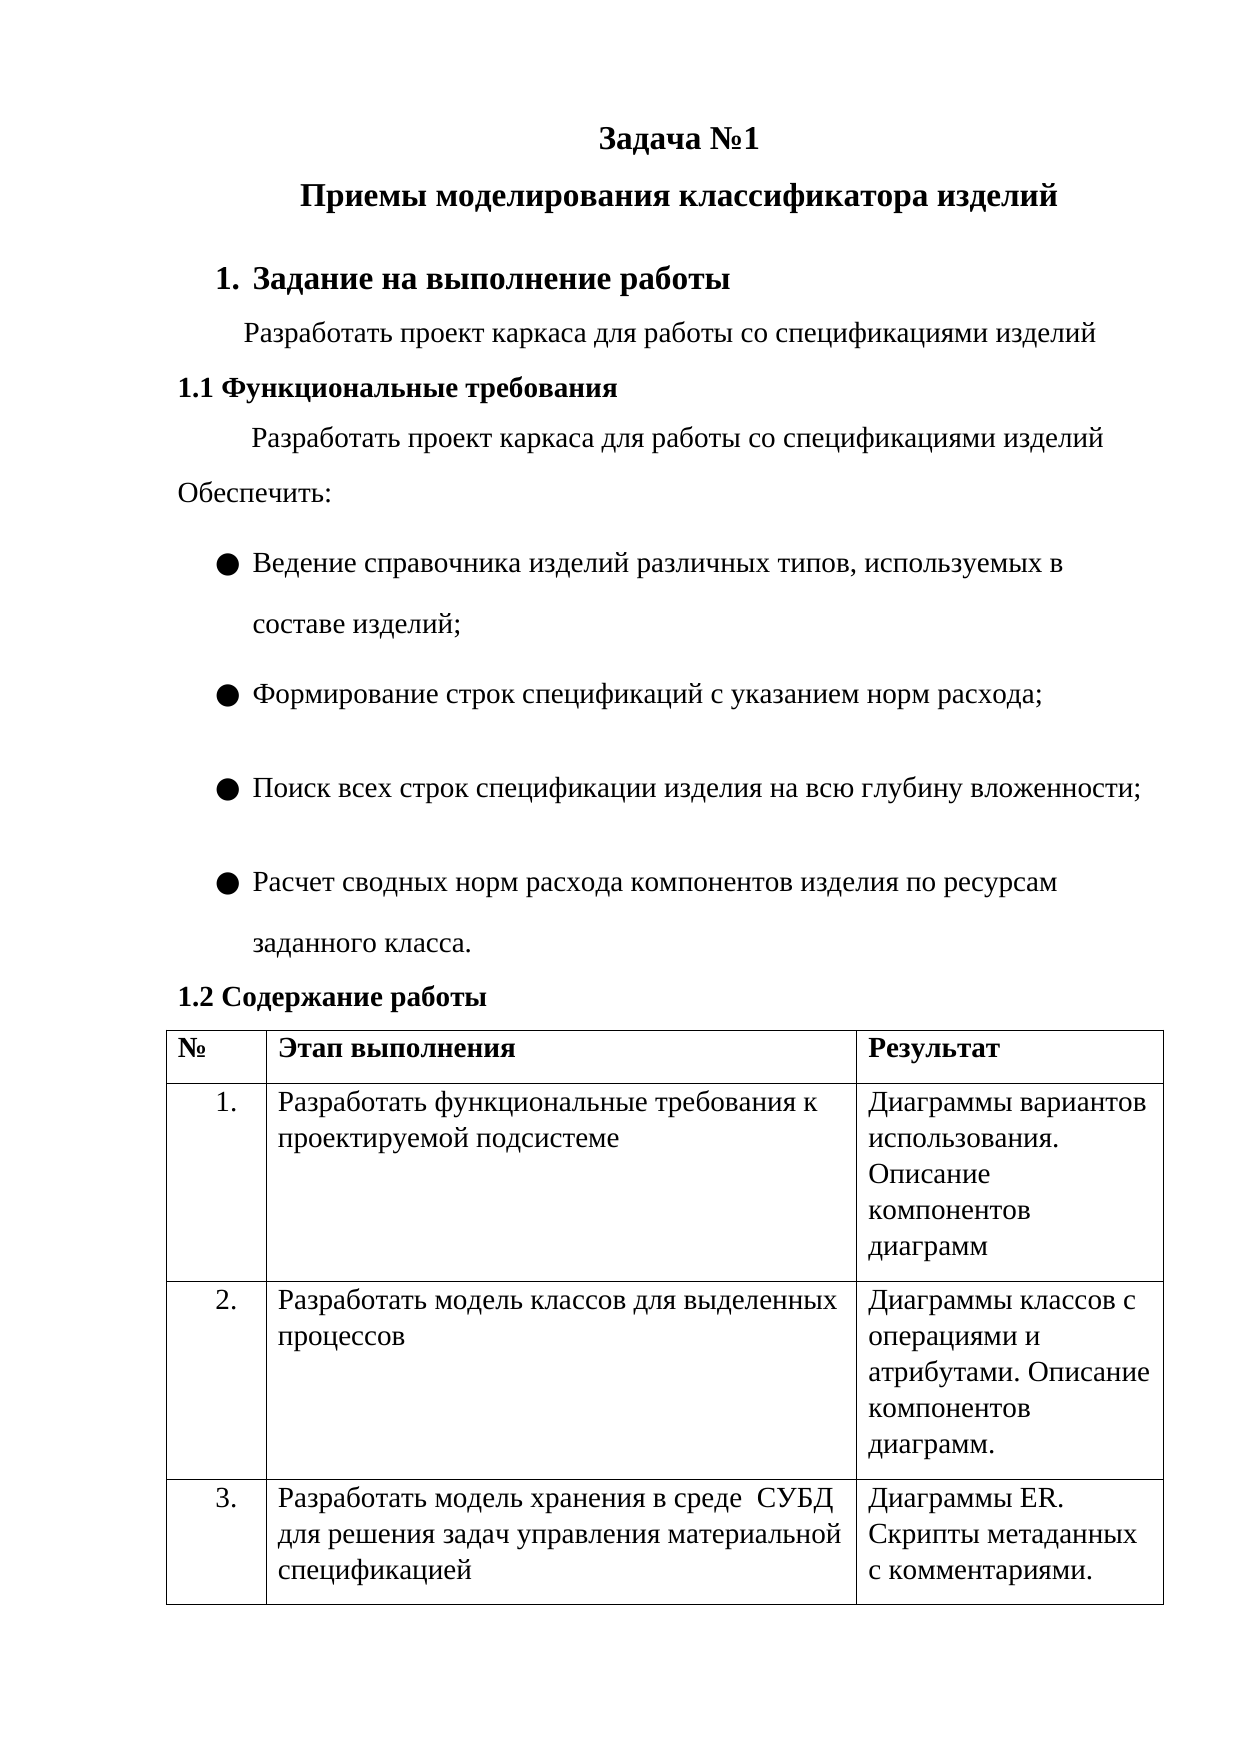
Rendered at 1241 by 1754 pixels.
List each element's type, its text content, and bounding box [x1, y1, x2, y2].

subtitle Расчет сводных норм расхода компонентов изделия по ресурсам заданного класса. [215, 848, 1152, 958]
subtitle 1.1 Функциональные требования [177, 370, 1152, 404]
subtitle 1.2 Содержание работы [177, 979, 1152, 1013]
text Задача №1 [177, 118, 1152, 156]
table_cell Разработать модель классов для выделенных процессов [267, 1282, 856, 1479]
text Приемы моделирования классификатора изделий [177, 176, 1152, 214]
table_cell Разработать функциональные требования к проектируемой подсистеме [267, 1084, 856, 1281]
table_header Результат [857, 1031, 1163, 1083]
table_header Этап выполнения [267, 1031, 856, 1083]
table_cell [167, 1084, 266, 1281]
subtitle Формирование строк спецификаций с указанием норм расхода; [215, 660, 1152, 720]
text Разработать проект каркаса для работы со спецификациями изделий [177, 420, 1152, 454]
subtitle Задание на выполнение работы [215, 258, 1152, 296]
table_cell [167, 1480, 266, 1604]
text Разработать проект каркаса для работы со спецификациями изделий [177, 316, 1152, 349]
table_cell Диаграммы ER. Скрипты метаданных с комментариями. [857, 1480, 1163, 1604]
table_cell Диаграммы вариантов использования. Описание компонентов диаграмм [857, 1084, 1163, 1281]
subtitle Обеспечить: [177, 475, 1152, 508]
table_header № [167, 1031, 266, 1083]
table_cell [167, 1282, 266, 1479]
subtitle Ведение справочника изделий различных типов, используемых в составе изделий; [215, 529, 1152, 639]
subtitle Поиск всех строк спецификации изделия на всю глубину вложенности; [215, 754, 1152, 814]
table_cell Диаграммы классов с операциями и атрибутами. Описание компонентов диаграмм. [857, 1282, 1163, 1479]
table_cell Разработать модель хранения в среде СУБД для решения задач управления материальной спецификацией [267, 1480, 856, 1604]
